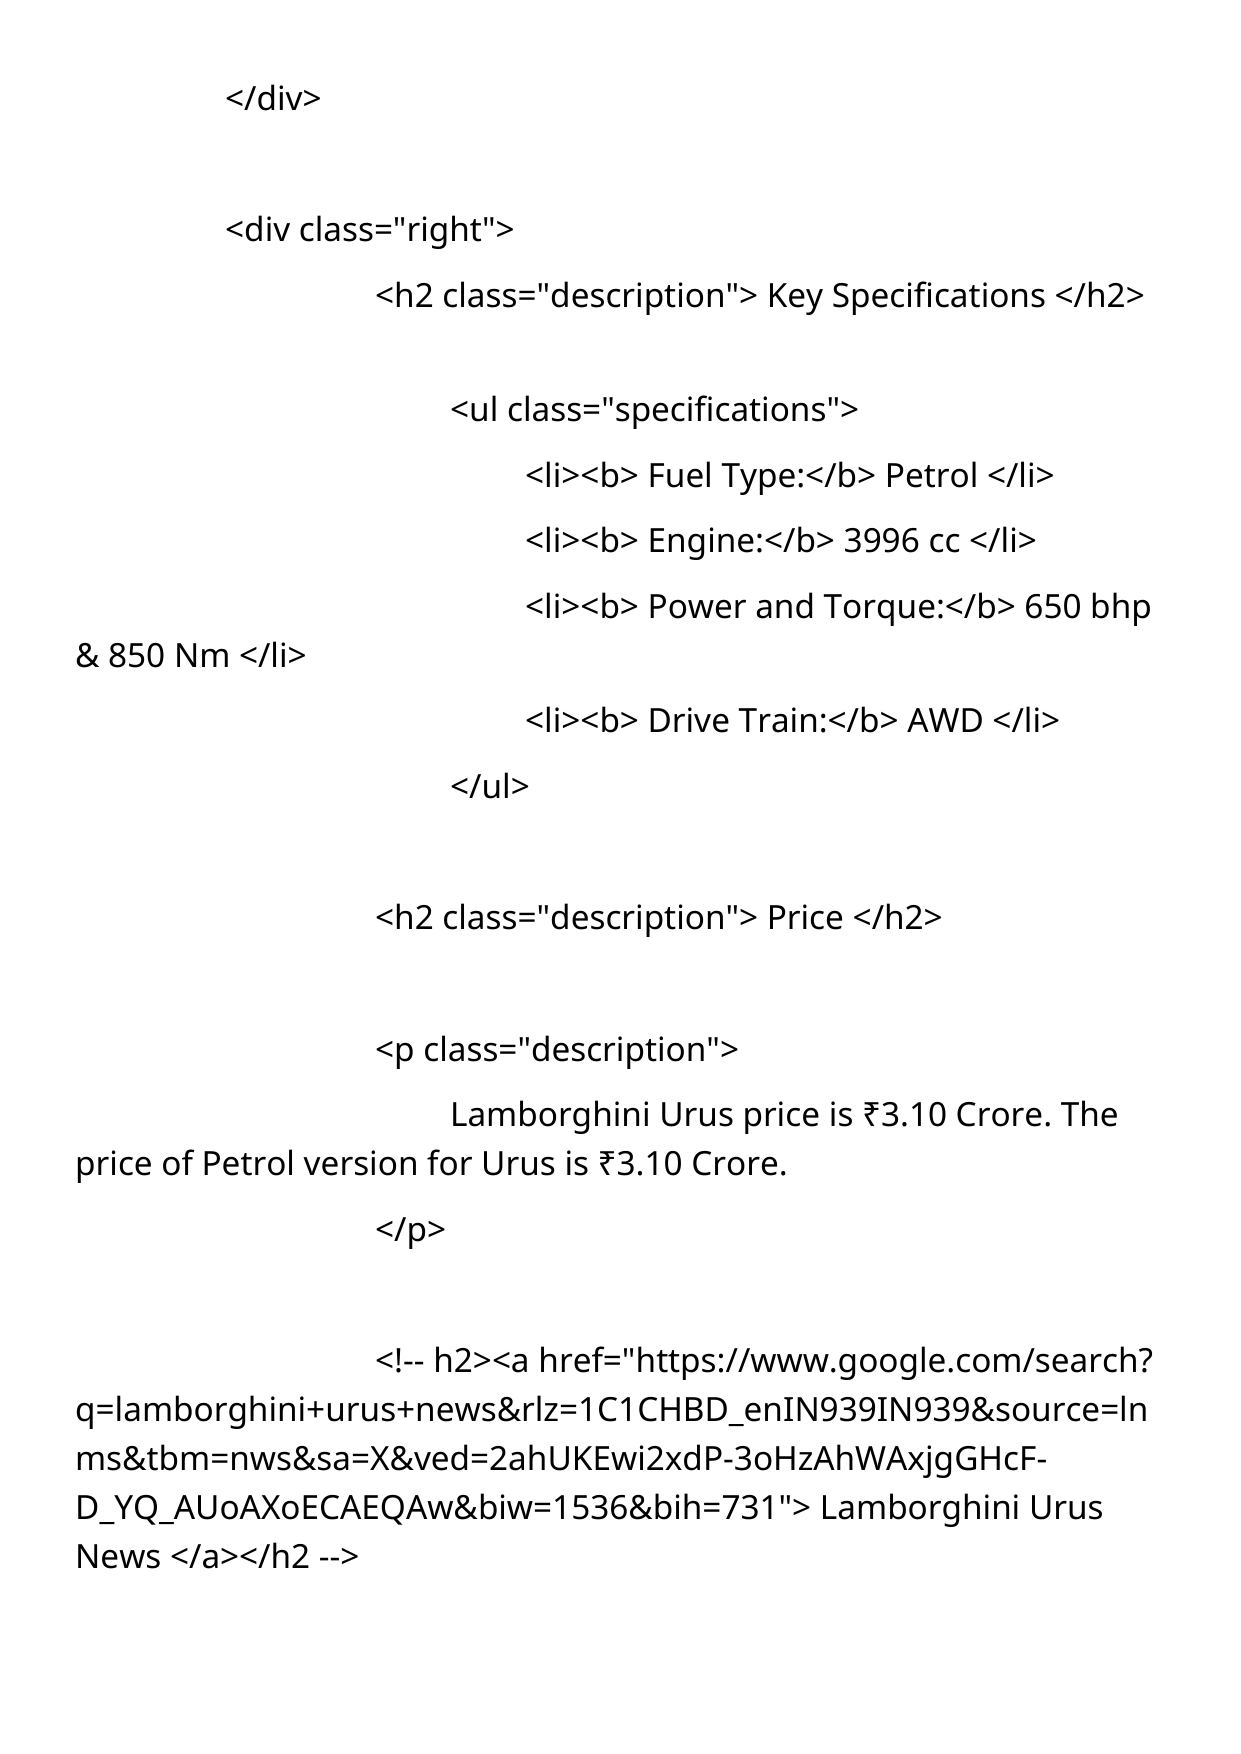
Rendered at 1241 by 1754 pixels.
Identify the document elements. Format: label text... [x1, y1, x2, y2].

text </p> [75, 1206, 1165, 1251]
text <li><b> Engine:</b> 3996 cc </li> [75, 517, 1165, 562]
text Lamborghini Urus price is ₹3.10 Crore. The price of Petrol version for Urus is ₹3.10 Crore. [75, 1091, 1165, 1185]
text <ul class="specifications"> [75, 386, 1165, 431]
text </ul> [75, 763, 1165, 808]
text <div class="right"> [75, 206, 1165, 252]
text <li><b> Drive Train:</b> AWD </li> [75, 697, 1165, 743]
text <li><b> Power and Torque:</b> 650 bhp & 850 Nm </li> [75, 583, 1165, 677]
text <h2 class="description"> Key Specifications </h2> [75, 272, 1165, 317]
text <!-- h2><a href="https://www.google.com/search?q=lamborghini+urus+news&rlz=1C1CHBD_enIN939IN939&source=lnms&tbm=nws&sa=X&ved=2ahUKEwi2xdP-3oHzAhWAxjgGHcF-D_YQ_AUoAXoECAEQAw&biw=1536&bih=731"> Lamborghini Urus News </a></h2 --> [75, 1337, 1165, 1578]
text </div> [75, 75, 1165, 120]
text <h2 class="description"> Price </h2> [75, 894, 1165, 939]
text <p class="description"> [75, 1025, 1165, 1071]
text <li><b> Fuel Type:</b> Petrol </li> [75, 451, 1165, 497]
